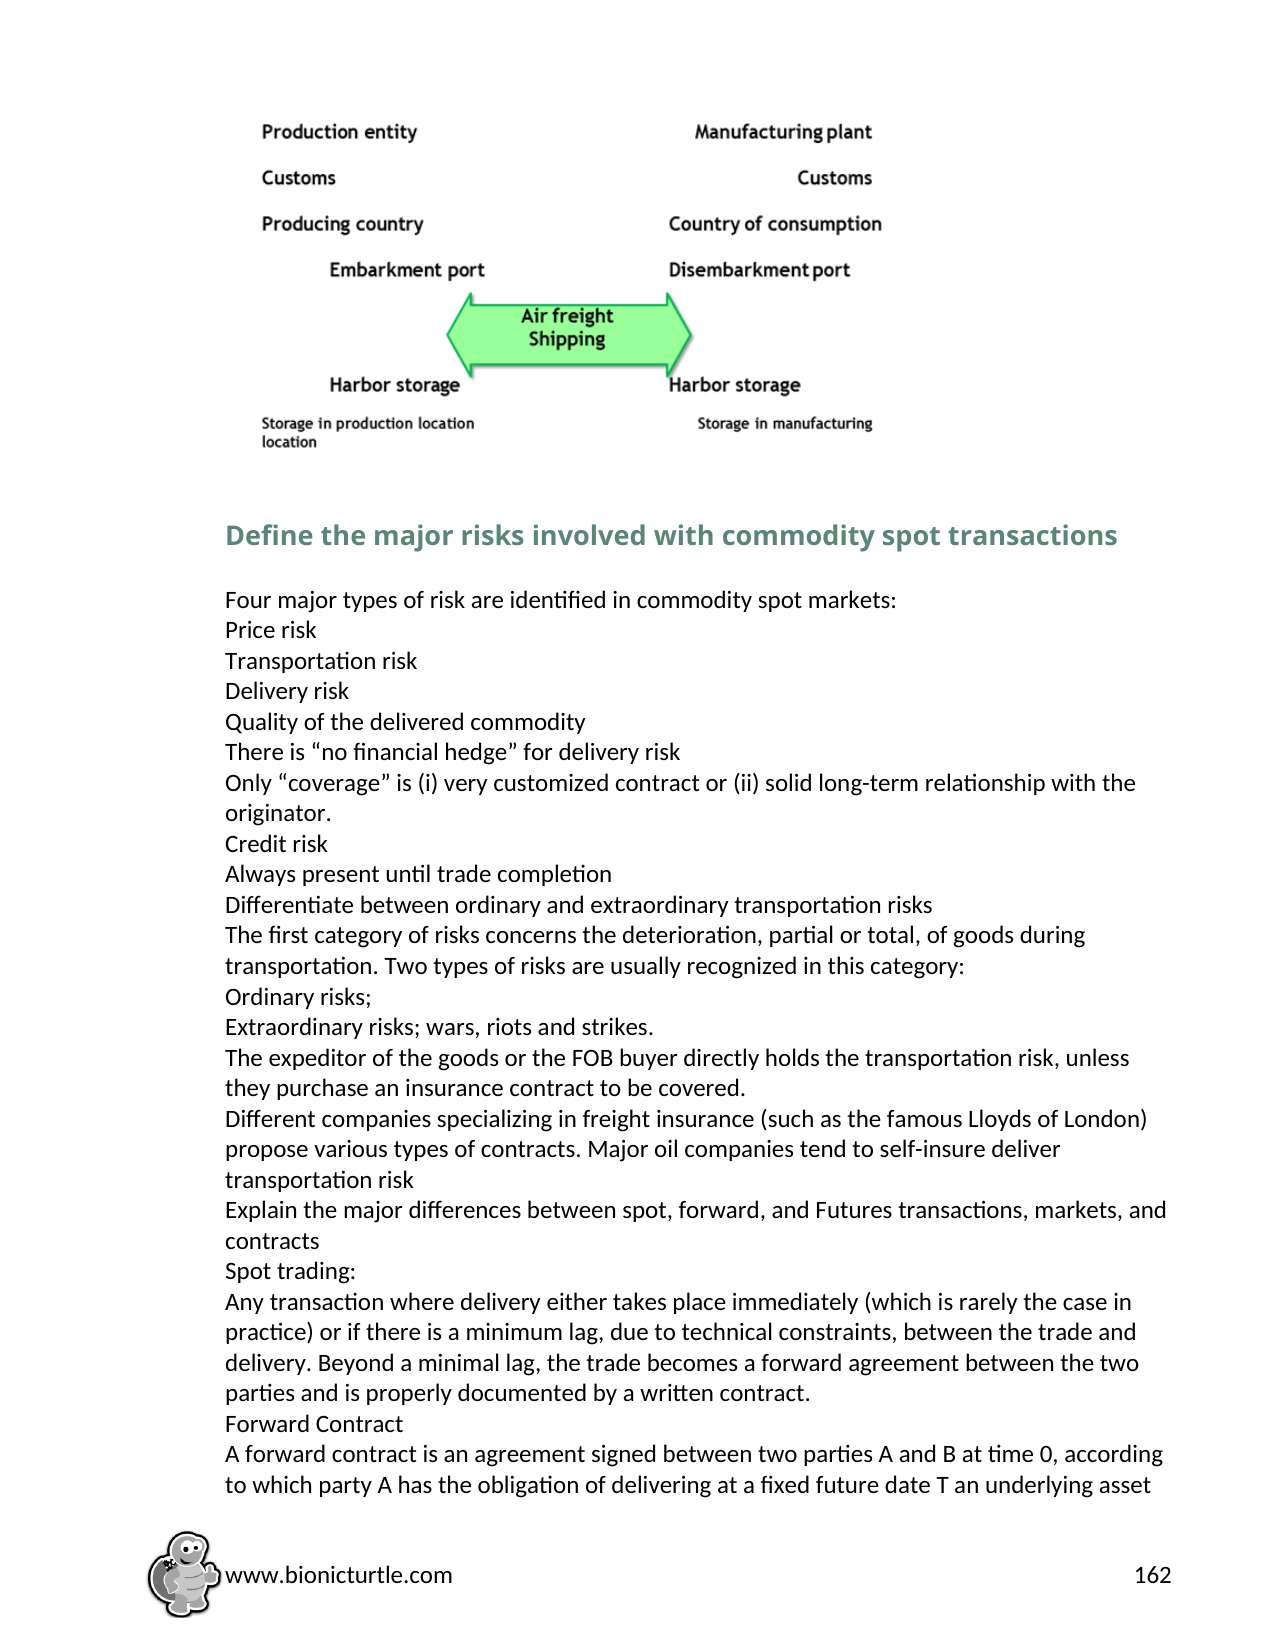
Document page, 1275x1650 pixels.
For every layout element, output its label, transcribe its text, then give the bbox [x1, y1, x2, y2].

text Credit risk [225, 828, 1172, 859]
text Four major types of risk are identified in commodity spot markets: [225, 584, 1172, 614]
text Always present until trade completion [225, 859, 1172, 889]
text Spot trading: [225, 1255, 1172, 1286]
text Different companies specializing in freight insurance (such as the famous Lloyds of London) propose various types of contracts. Major oil companies tend to self-insure deliver transportation risk [225, 1103, 1172, 1194]
text Any transaction where delivery either takes place immediately (which is rarely the case in practice) or if there is a minimum lag, due to technical constraints, between the trade and delivery. Beyond a minimal lag, the trade becomes a forward agreement between the two parties and is properly documented by a written contract. [225, 1286, 1172, 1408]
text The expeditor of the goods or the FOB buyer directly holds the transportation risk, unless they purchase an insurance contract to be covered. [225, 1042, 1172, 1103]
text Price risk [225, 614, 1172, 645]
picture [225, 103, 893, 461]
text Delivery risk [225, 676, 1172, 706]
subtitle Define the major risks involved with commodity spot transactions [225, 517, 1172, 553]
text The first category of risks concerns the deterioration, partial or total, of goods during transportation. Two types of risks are usually recognized in this category: [225, 920, 1172, 981]
text There is “no ﬁnancial hedge” for delivery risk [225, 737, 1172, 767]
text Extraordinary risks; wars, riots and strikes. [225, 1011, 1172, 1042]
text Only “coverage” is (i) very customized contract or (ii) solid long-term relationship with the originator. [225, 767, 1172, 828]
text Forward Contract [225, 1408, 1172, 1438]
text Transportation risk [225, 645, 1172, 676]
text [225, 1438, 1172, 1499]
text Differentiate between ordinary and extraordinary transportation risks [225, 889, 1172, 920]
text Ordinary risks; [225, 981, 1172, 1011]
text Explain the major differences between spot, forward, and Futures transactions, markets, and contracts [225, 1194, 1172, 1255]
text Quality of the delivered commodity [225, 706, 1172, 737]
